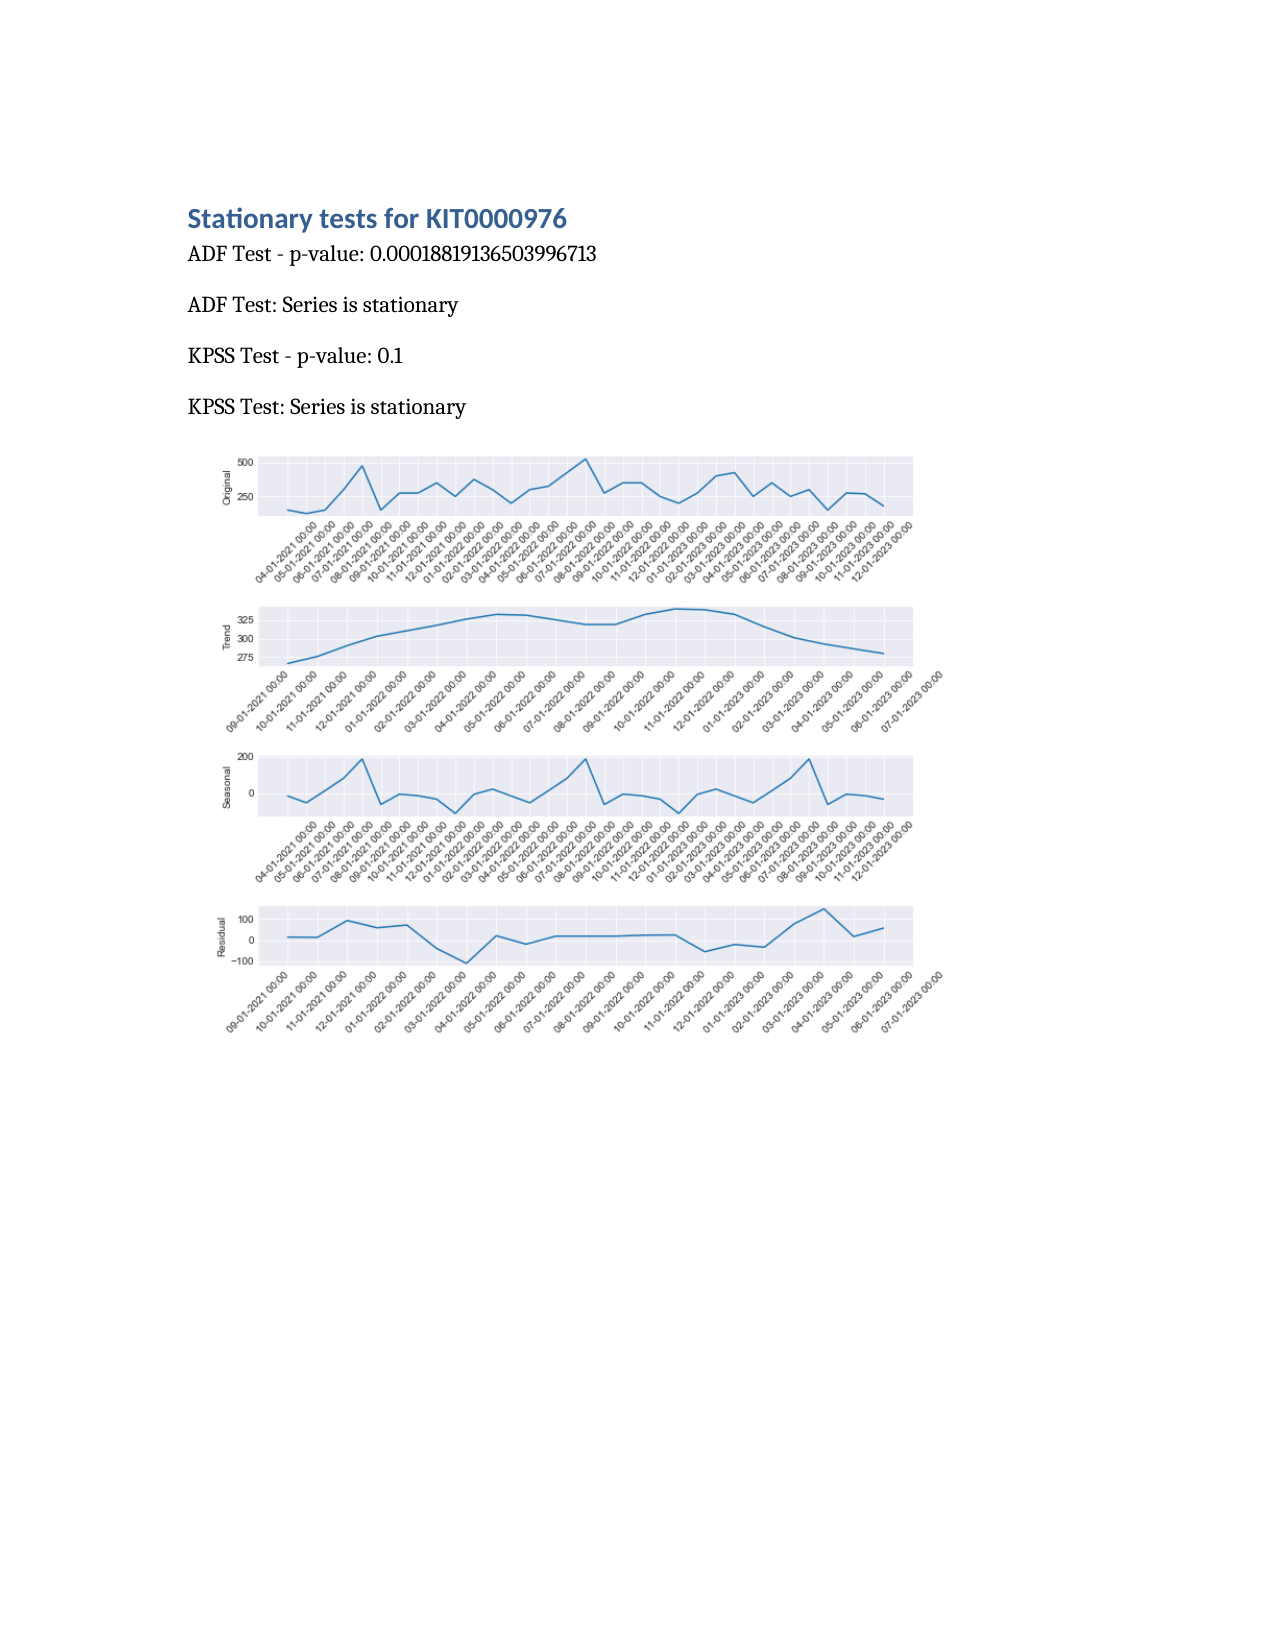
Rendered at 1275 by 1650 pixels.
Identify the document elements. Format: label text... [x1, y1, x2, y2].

subtitle Stationary tests for KIT0000976 [187, 200, 1087, 236]
text ADF Test - p-value: 0.00018819136503996713 [187, 241, 1087, 267]
text KPSS Test - p-value: 0.1 [187, 343, 1087, 369]
picture [206, 445, 957, 1046]
text ADF Test: Series is stationary [187, 292, 1087, 318]
text KPSS Test: Series is stationary [187, 394, 1087, 420]
